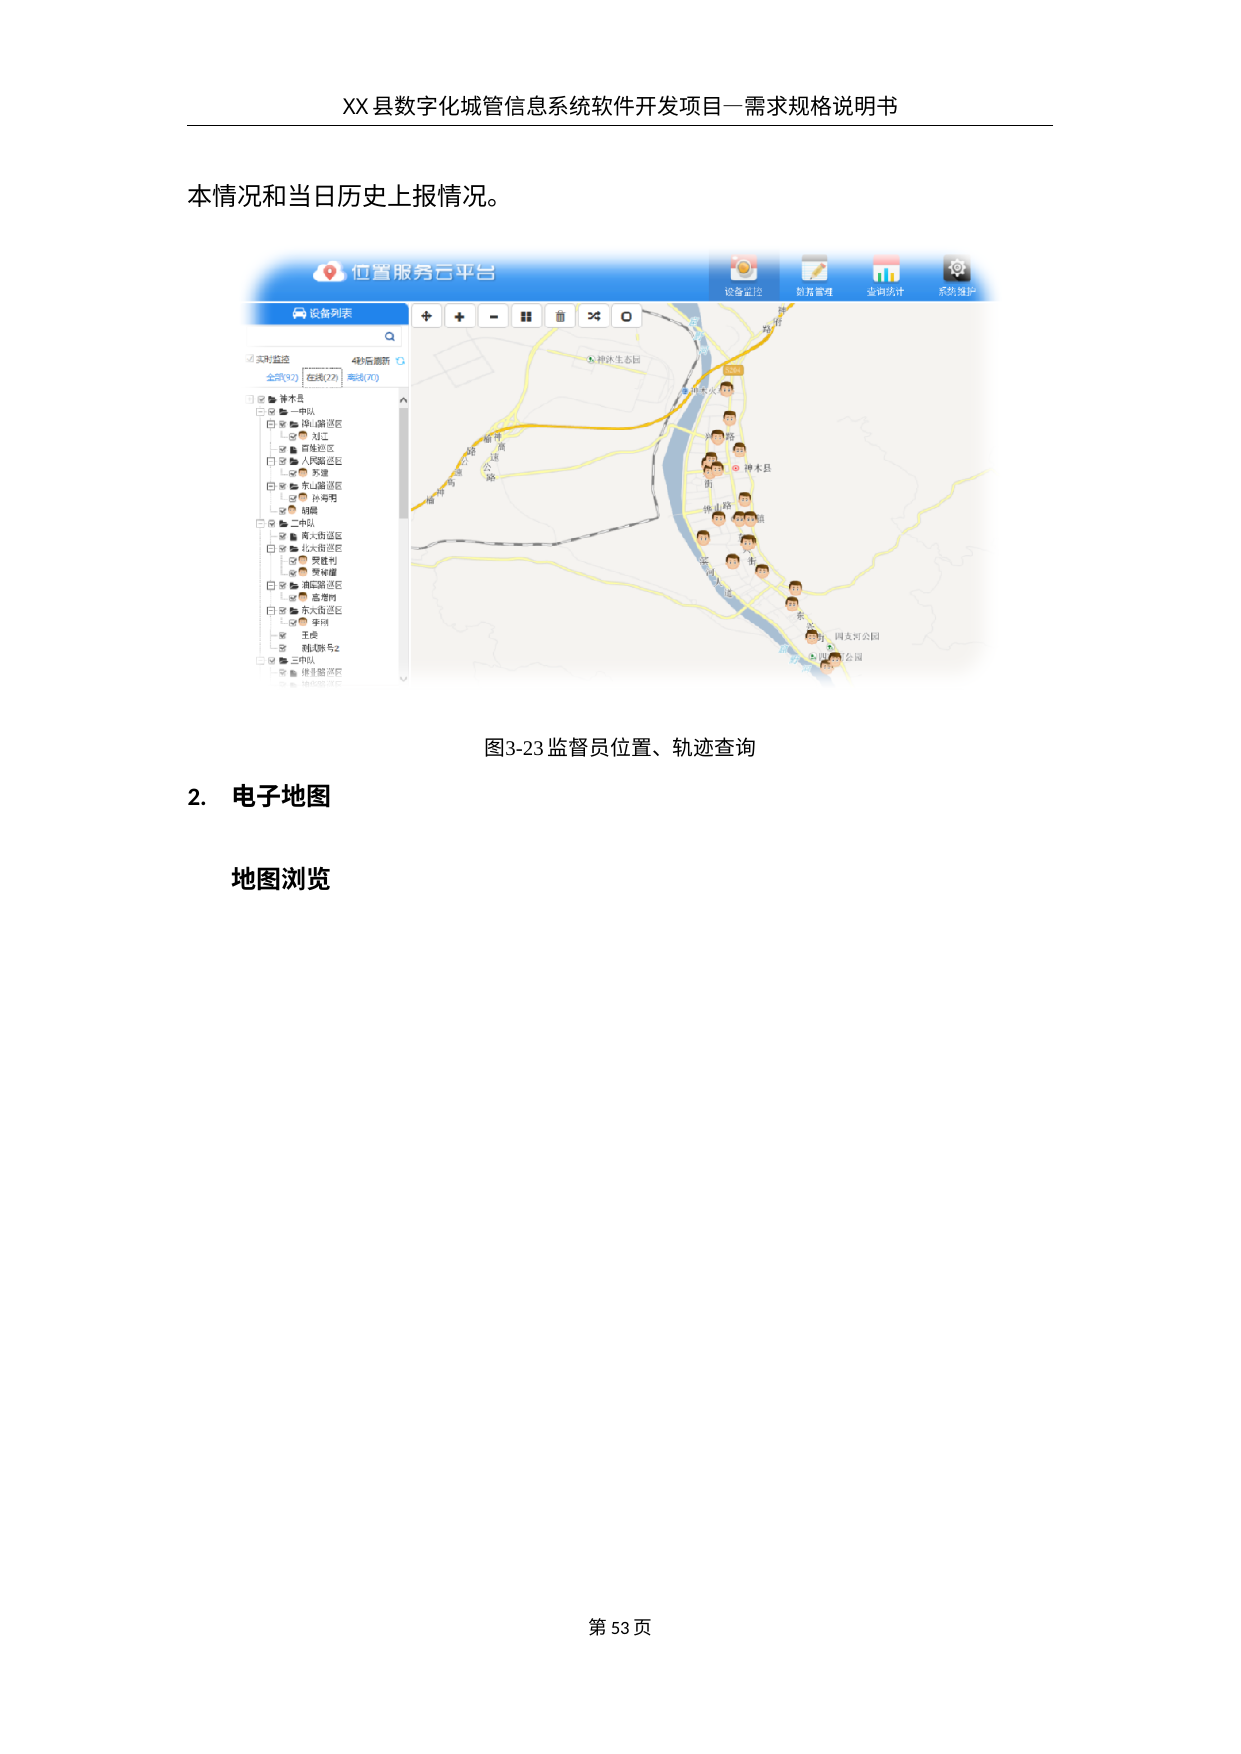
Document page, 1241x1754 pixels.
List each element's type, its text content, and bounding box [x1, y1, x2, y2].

picture [266, 275, 974, 663]
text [187, 162, 1053, 227]
list 电子地图 [187, 762, 1053, 827]
text 图3-23监督员位置、轨迹查询 [187, 730, 1053, 762]
list 地图浏览 [231, 845, 1053, 910]
